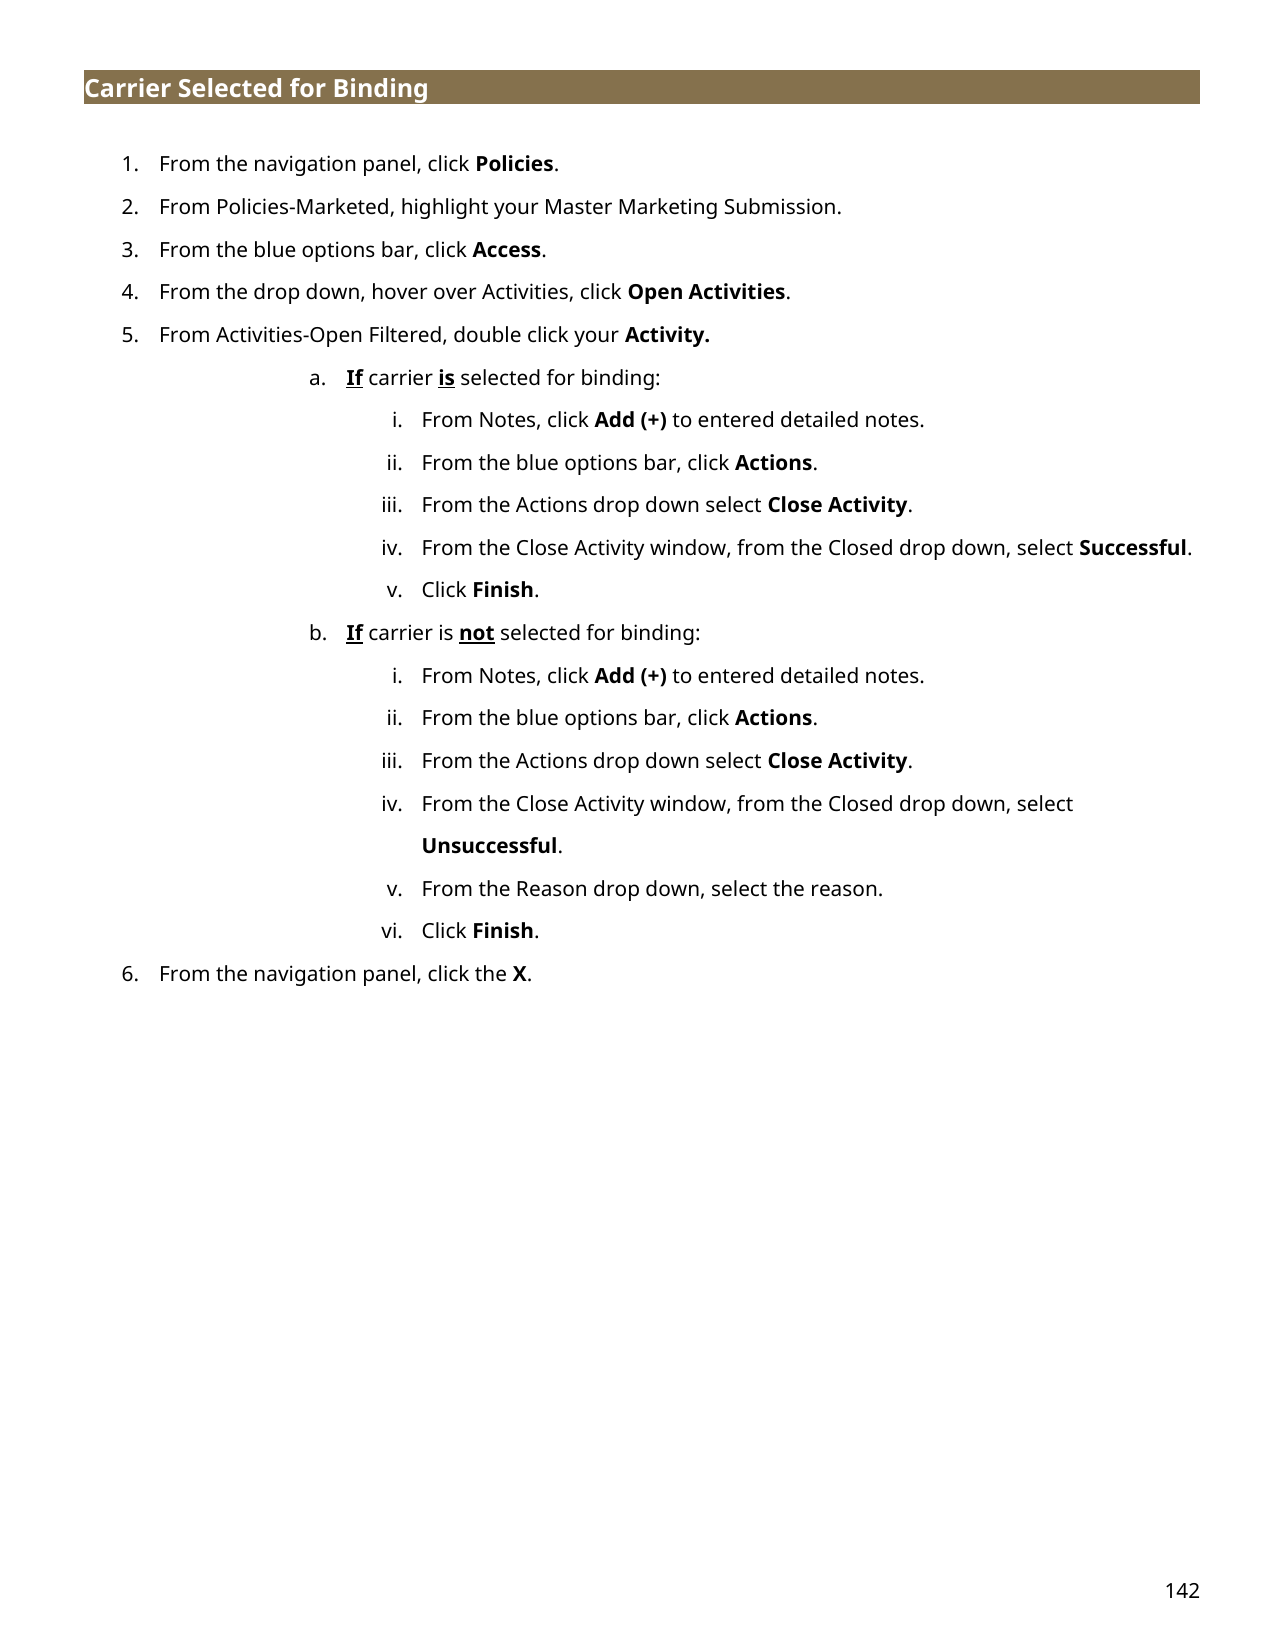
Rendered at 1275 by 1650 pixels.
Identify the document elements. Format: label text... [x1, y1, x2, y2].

list From the Reason drop down, select the reason. [403, 874, 1200, 902]
list Click Finish. [403, 916, 1200, 945]
list From the blue options bar, click Access. [121, 235, 1200, 263]
list From the navigation panel, click Policies. [121, 149, 1200, 178]
list From the blue options bar, click Actions. [403, 448, 1200, 476]
subtitle Carrier Selected for Binding [84, 70, 1200, 104]
list From the Actions drop down select Close Activity. [403, 746, 1200, 774]
list From the blue options bar, click Actions. [403, 703, 1200, 732]
list From the navigation panel, click the X. [121, 959, 1200, 987]
list From the Close Activity window, from the Closed drop down, select Unsuccessful. [403, 789, 1200, 860]
list From the Close Activity window, from the Closed drop down, select Successful. [403, 533, 1200, 561]
list Click Finish. [403, 576, 1200, 604]
list From Activities-Open Filtered, double click your Activity. [121, 320, 1200, 348]
list If carrier is not selected for binding: [309, 618, 1200, 647]
list If carrier is selected for binding: [309, 363, 1200, 391]
list From the drop down, hover over Activities, click Open Activities. [121, 277, 1200, 306]
list From Notes, click Add (+) to entered detailed notes. [403, 661, 1200, 689]
list From the Actions drop down select Close Activity. [403, 490, 1200, 519]
list From Policies-Marketed, highlight your Master Marketing Submission. [121, 192, 1200, 221]
list From Notes, click Add (+) to entered detailed notes. [403, 405, 1200, 434]
